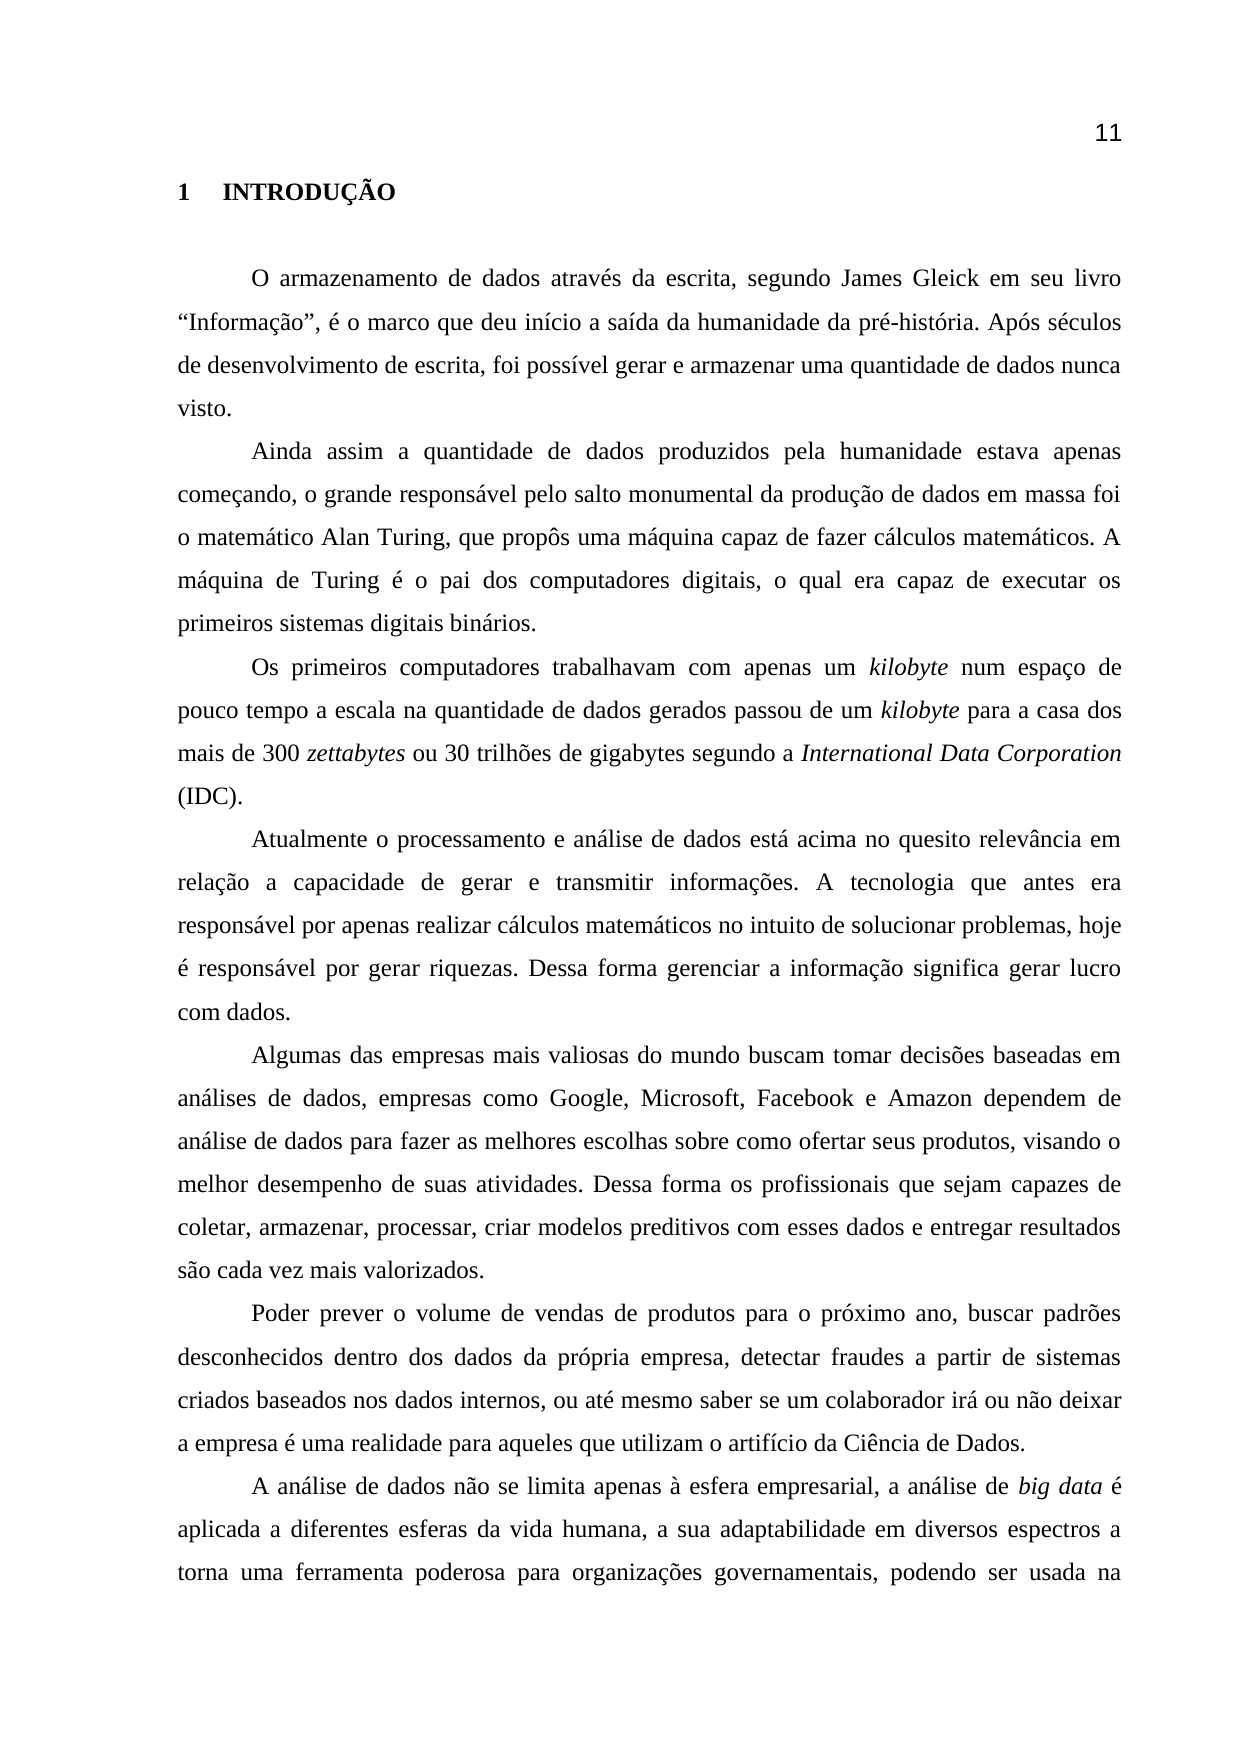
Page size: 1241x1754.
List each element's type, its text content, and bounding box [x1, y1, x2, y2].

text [177, 1471, 1122, 1586]
text Ainda assim a quantidade de dados produzidos pela humanidade estava apenas começando, o grande responsável pelo salto monumental da produção de dados em massa foi o matemático Alan Turing, que propôs uma máquina capaz de fazer cálculos matemáticos. A máquina de Turing é o pai dos computadores digitais, o qual era capaz de executar os primeiros sistemas digitais binários. [177, 436, 1122, 637]
text Algumas das empresas mais valiosas do mundo buscam tomar decisões baseadas em análises de dados, empresas como Google, Microsoft, Facebook e Amazon dependem de análise de dados para fazer as melhores escolhas sobre como ofertar seus produtos, visando o melhor desempenho de suas atividades. Dessa forma os profissionais que sejam capazes de coletar, armazenar, processar, criar modelos preditivos com esses dados e entregar resultados são cada vez mais valorizados. [177, 1040, 1122, 1284]
text Os primeiros computadores trabalhavam com apenas um kilobyte num espaço de pouco tempo a escala na quantidade de dados gerados passou de um kilobyte para a casa dos mais de 300 zettabytes ou 30 trilhões de gigabytes segundo a International Data Corporation (IDC). [177, 652, 1122, 810]
list INTRODUÇÃO [177, 177, 1122, 206]
text Poder prever o volume de vendas de produtos para o próximo ano, buscar padrões desconhecidos dentro dos dados da própria empresa, detectar fraudes a partir de sistemas criados baseados nos dados internos, ou até mesmo saber se um colaborador irá ou não deixar a empresa é uma realidade para aqueles que utilizam o artifício da Ciência de Dados. [177, 1298, 1122, 1457]
text Atualmente o processamento e análise de dados está acima no quesito relevância em relação a capacidade de gerar e transmitir informações. A tecnologia que antes era responsável por apenas realizar cálculos matemáticos no intuito de solucionar problemas, hoje é responsável por gerar riquezas. Dessa forma gerenciar a informação significa gerar lucro com dados. [177, 824, 1122, 1025]
text O armazenamento de dados através da escrita, segundo James Gleick em seu livro “Informação”, é o marco que deu início a saída da humanidade da pré-história. Após séculos de desenvolvimento de escrita, foi possível gerar e armazenar uma quantidade de dados nunca visto. [177, 263, 1122, 422]
